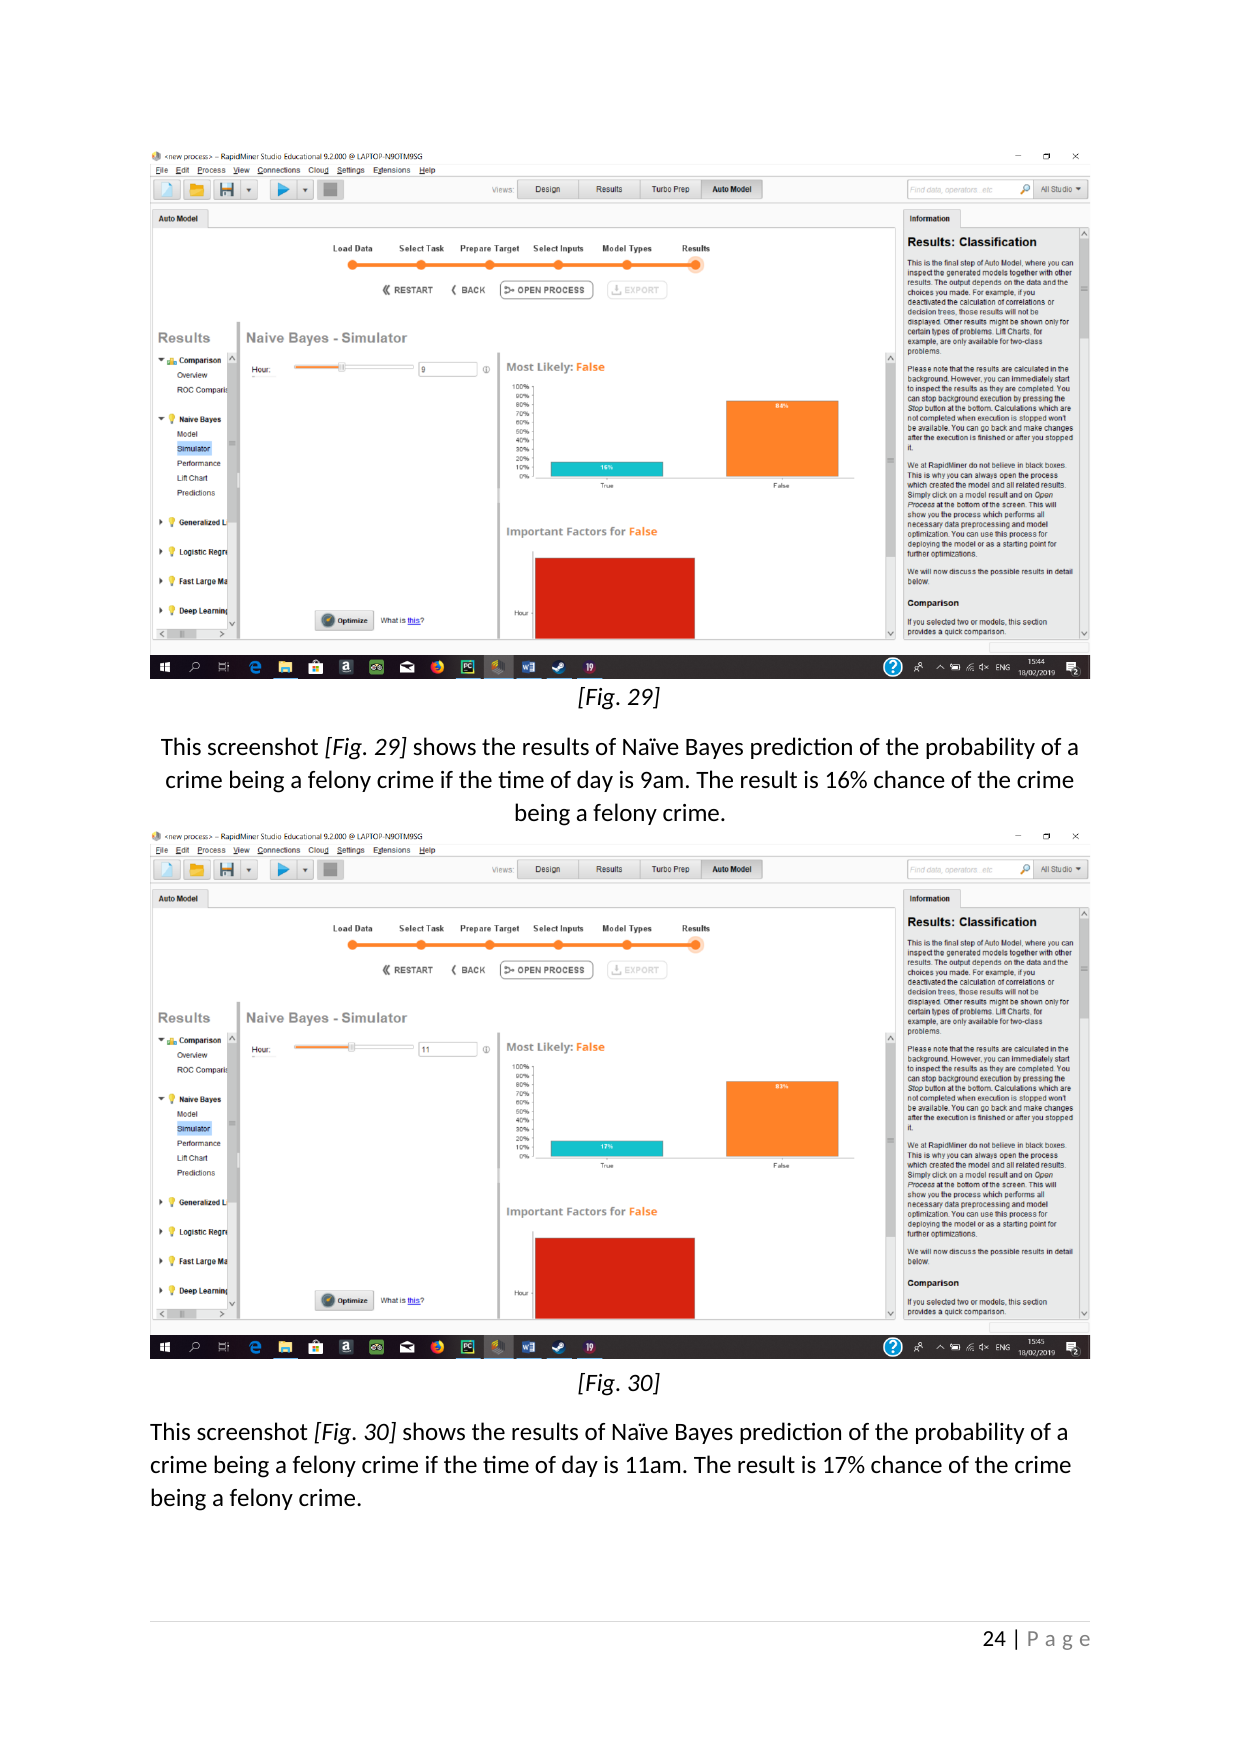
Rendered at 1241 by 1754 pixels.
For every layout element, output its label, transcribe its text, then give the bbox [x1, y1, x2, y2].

text [Fig. 29] [150, 679, 1090, 712]
picture [150, 829, 1091, 1359]
picture [150, 150, 1091, 679]
text This screenshot [Fig. 29] shows the results of Naïve Bayes prediction of the probability of a crime being a felony crime if the time of day is 9am. The result is 16% chance of the crime being a felony crime. [Fig. 30] [150, 1359, 1090, 1397]
text This screenshot [Fig. 29] shows the results of Naïve Bayes prediction of the probability of a crime being a felony crime if the time of day is 9am. The result is 16% chance of the crime being a felony crime. [Fig. 30] [150, 731, 1090, 829]
text This screenshot [Fig. 30] shows the results of Naïve Bayes prediction of the probability of a crime being a felony crime if the time of day is 11am. The result is 17% chance of the crime being a felony crime. [150, 1416, 1090, 1513]
